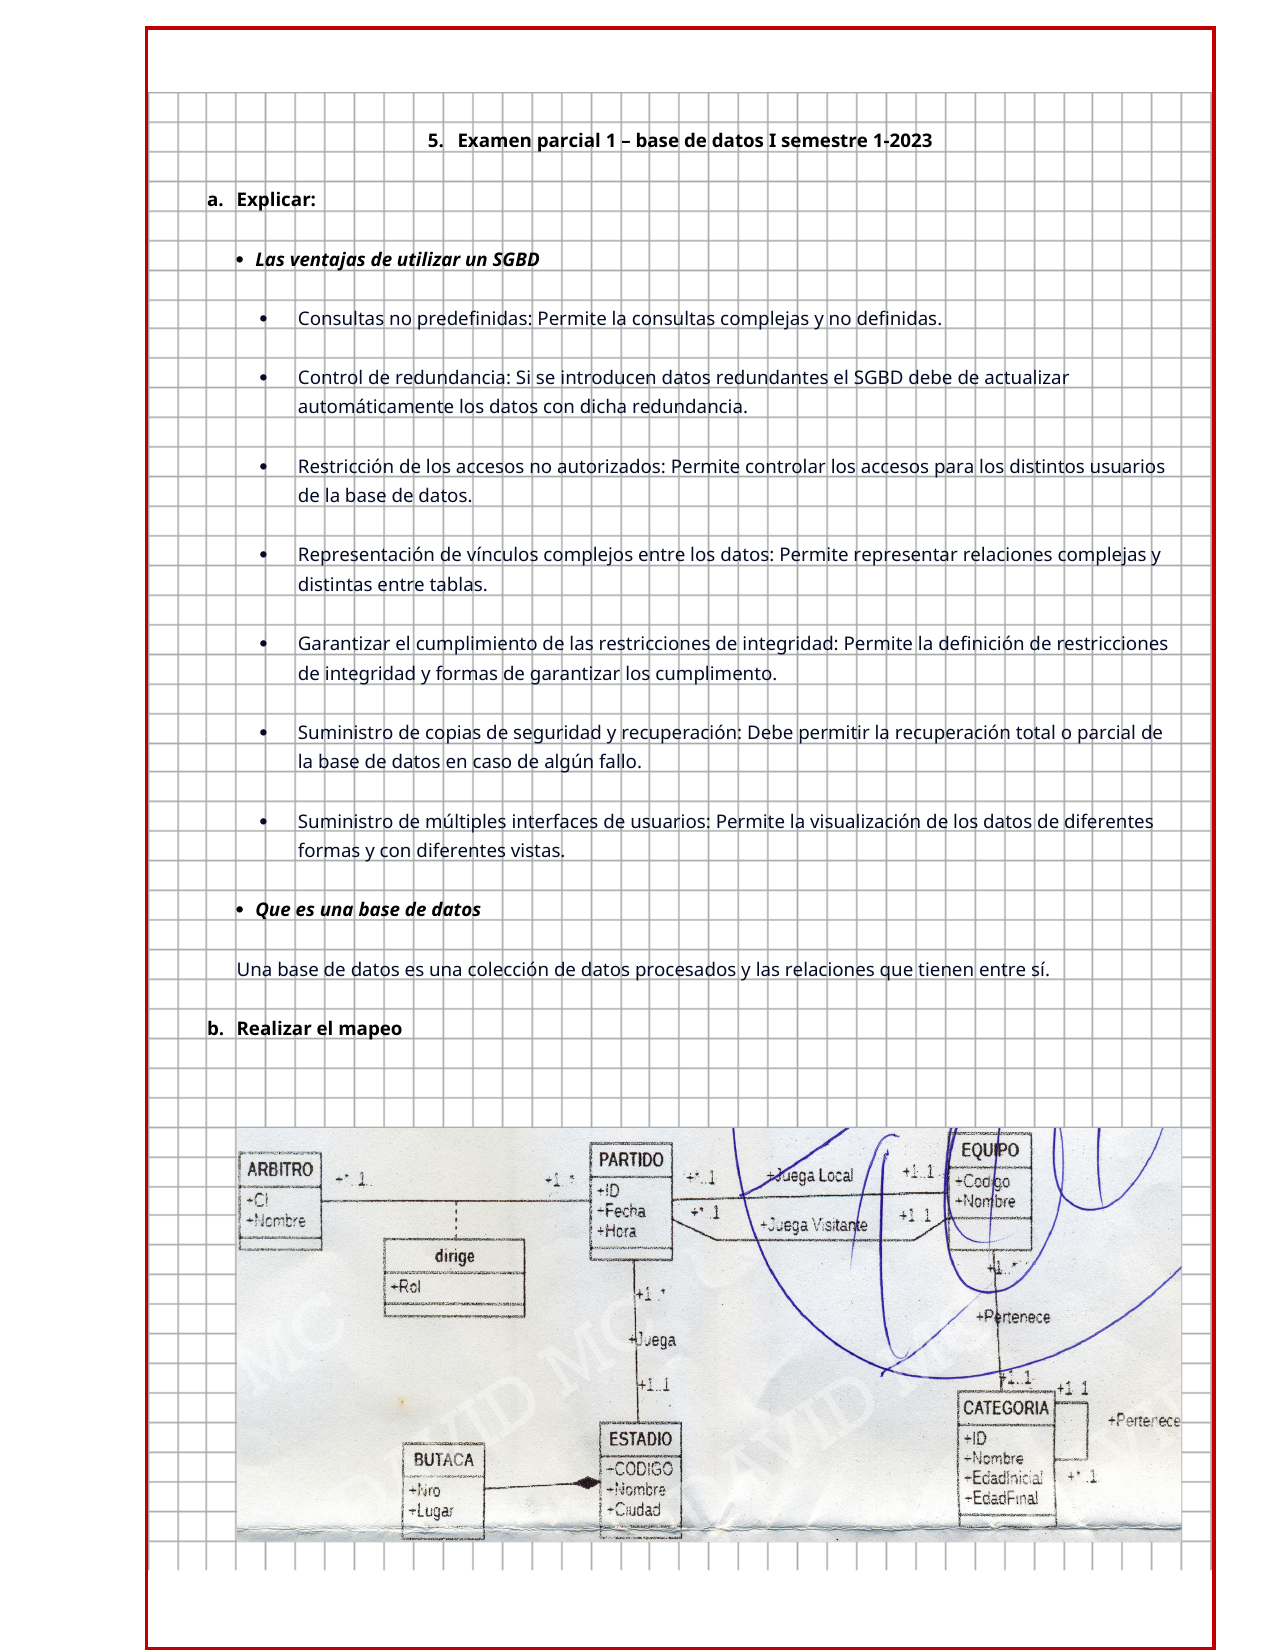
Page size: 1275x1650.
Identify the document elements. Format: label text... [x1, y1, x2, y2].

list Garantizar el cumplimiento de las restricciones de integridad: Permite la definición de restricciones de integridad y formas de garantizar los cumplimento. [260, 627, 1183, 686]
subtitle Examen parcial 1 – base de datos I semestre 1-2023 [177, 124, 1183, 154]
list Consultas no predefinidas: Permite la consultas complejas y no definidas. [260, 302, 1183, 331]
list Suministro de múltiples interfaces de usuarios: Permite la visualización de los datos de diferentes formas y con diferentes vistas. [260, 804, 1183, 864]
list Representación de vínculos complejos entre los datos: Permite representar relaciones complejas y distintas entre tablas. [260, 538, 1183, 597]
subtitle Explicar: [207, 183, 1183, 213]
subtitle Realizar el mapeo [207, 1012, 1183, 1041]
list Suministro de copias de seguridad y recuperación: Debe permitir la recuperación total o parcial de la base de datos en caso de algún fallo. [260, 716, 1183, 775]
list Restricción de los accesos no autorizados: Permite controlar los accesos para los distintos usuarios de la base de datos. [260, 449, 1183, 509]
text Una base de datos es una colección de datos procesados y las relaciones que tienen entre sí. [236, 952, 1183, 982]
subtitle Que es una base de datos [236, 893, 1183, 923]
picture [148, 92, 1212, 1572]
subtitle Las ventajas de utilizar un SGBD [236, 242, 1183, 272]
list Control de redundancia: Si se introducen datos redundantes el SGBD debe de actualizar automáticamente los datos con dicha redundancia. [260, 361, 1183, 420]
